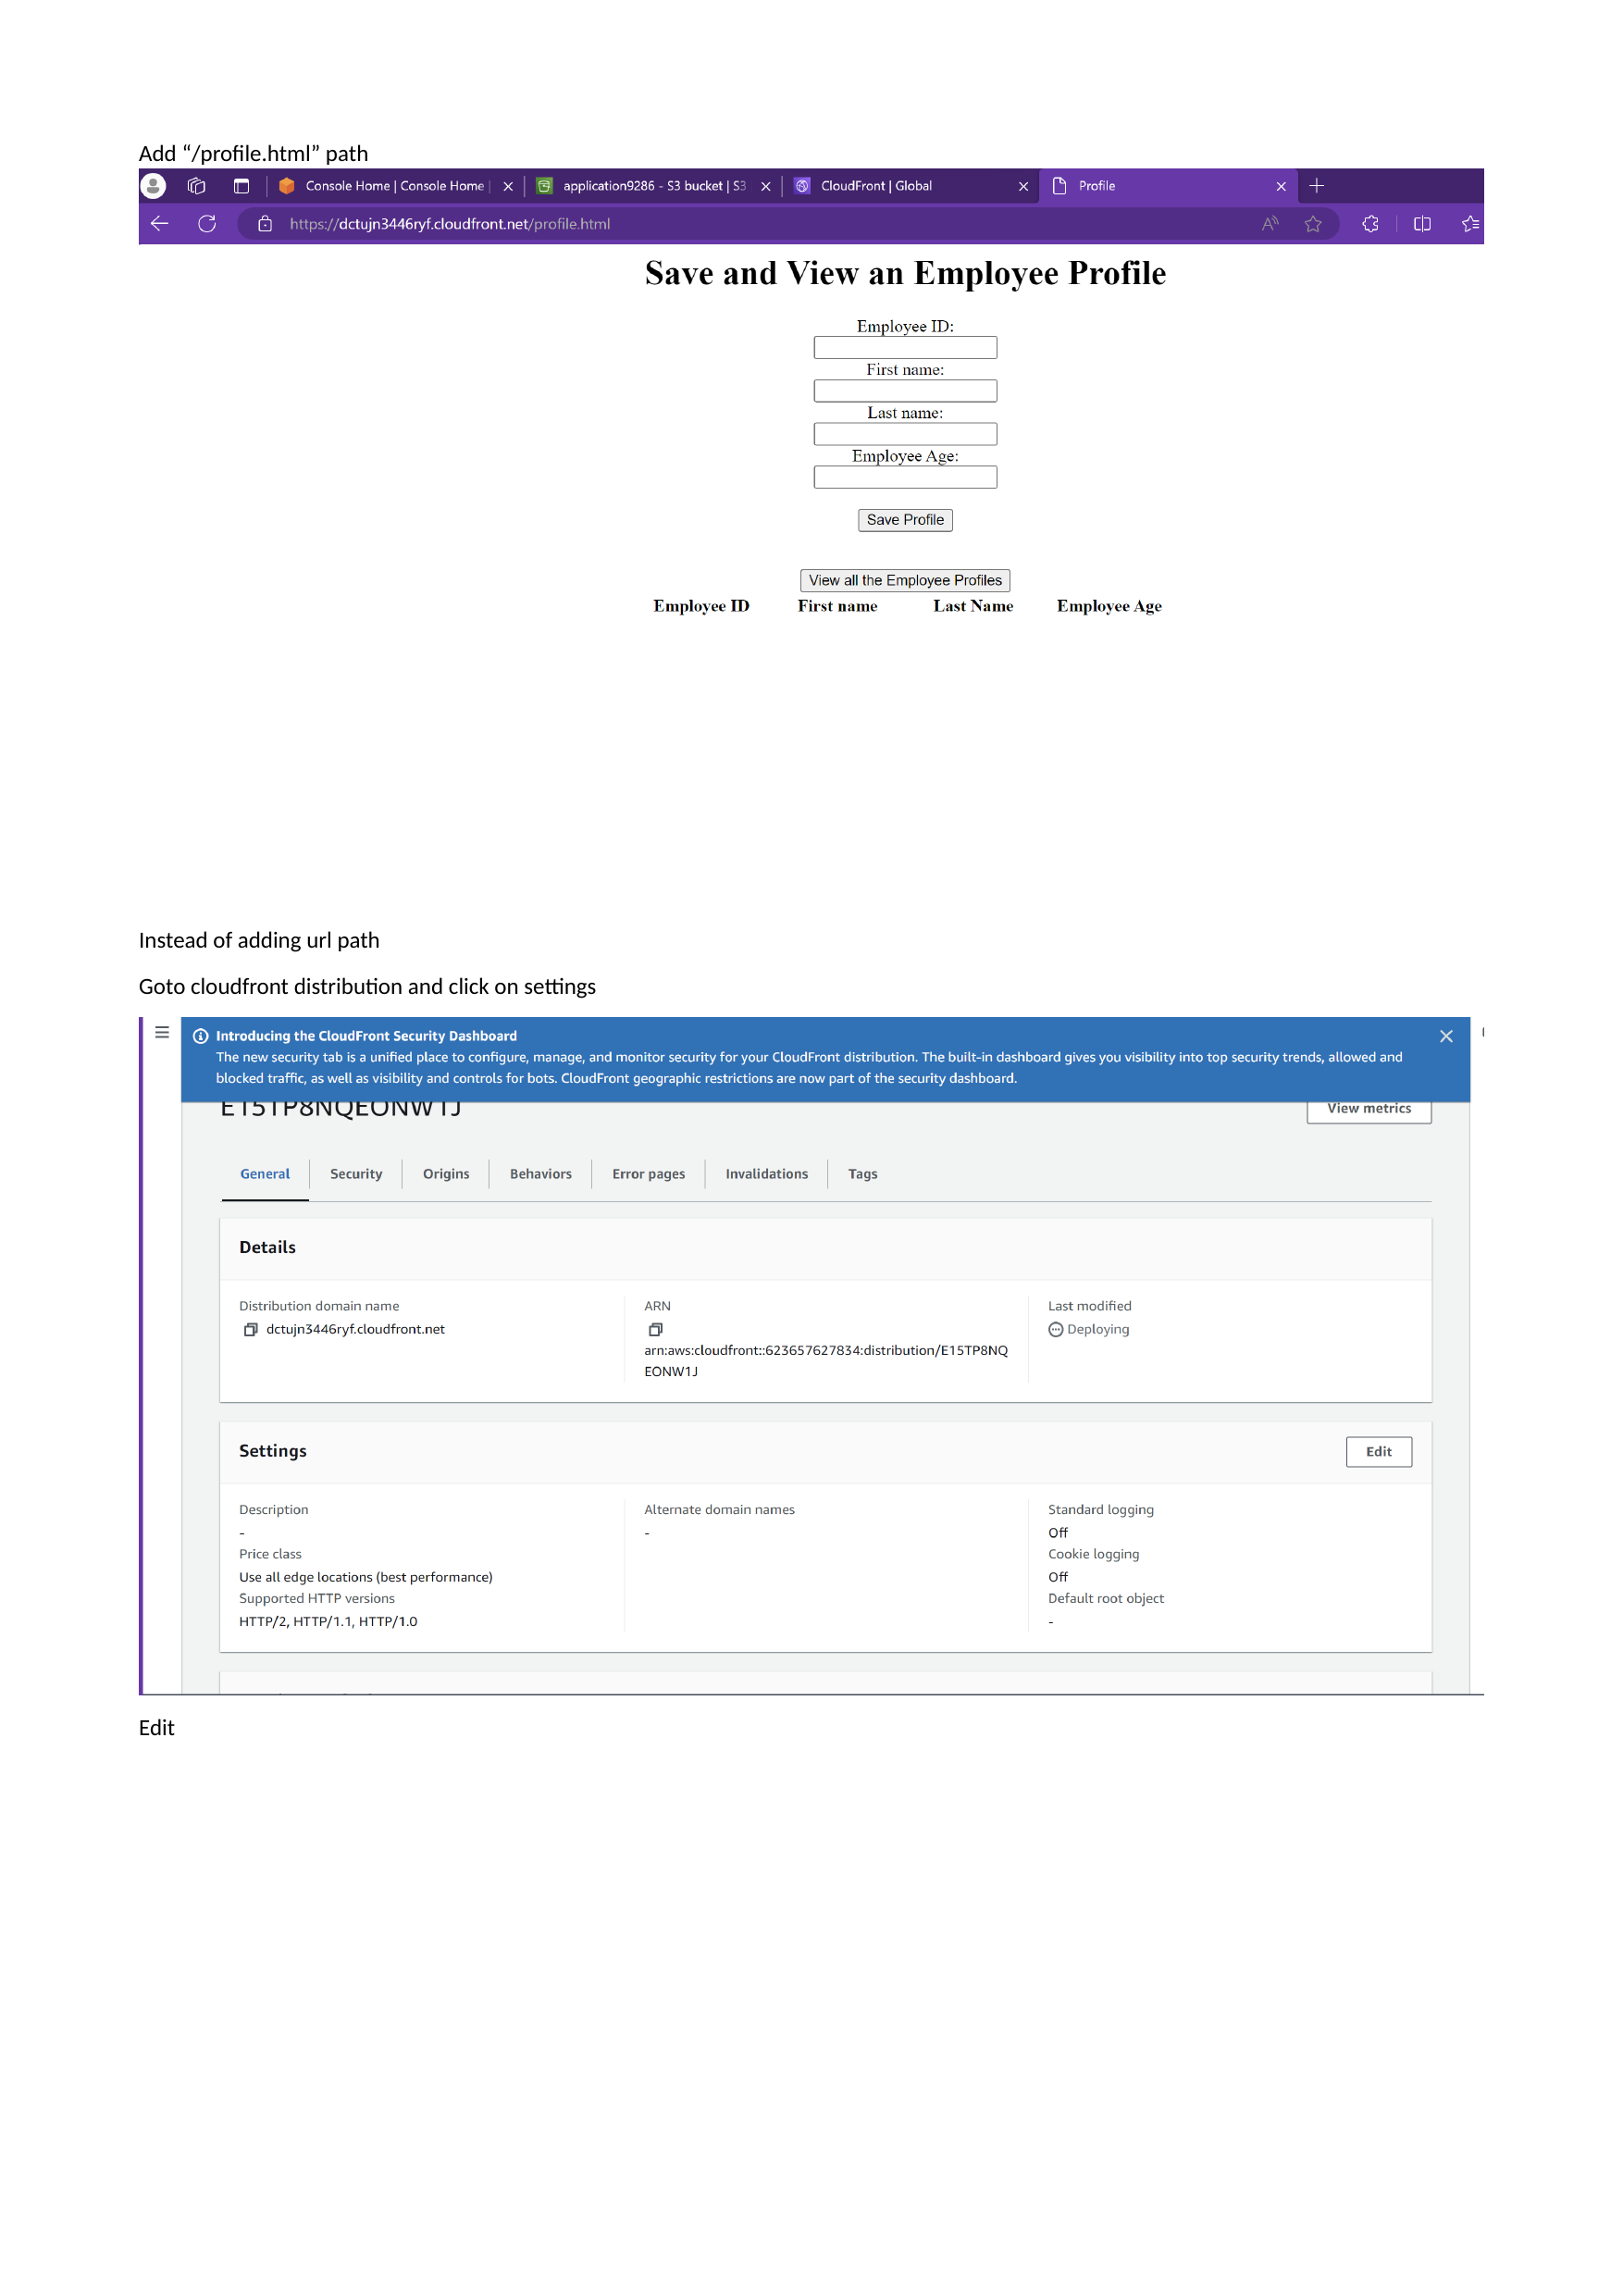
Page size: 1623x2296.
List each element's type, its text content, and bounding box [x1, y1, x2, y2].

text Add “/profile.html” path [139, 139, 1484, 168]
text Edit [139, 1713, 1484, 1741]
text Goto cloudfront distribution and click on settings [139, 972, 1484, 999]
text Instead of adding url path [139, 925, 1484, 954]
picture [139, 1017, 1484, 1695]
picture [139, 168, 1484, 863]
